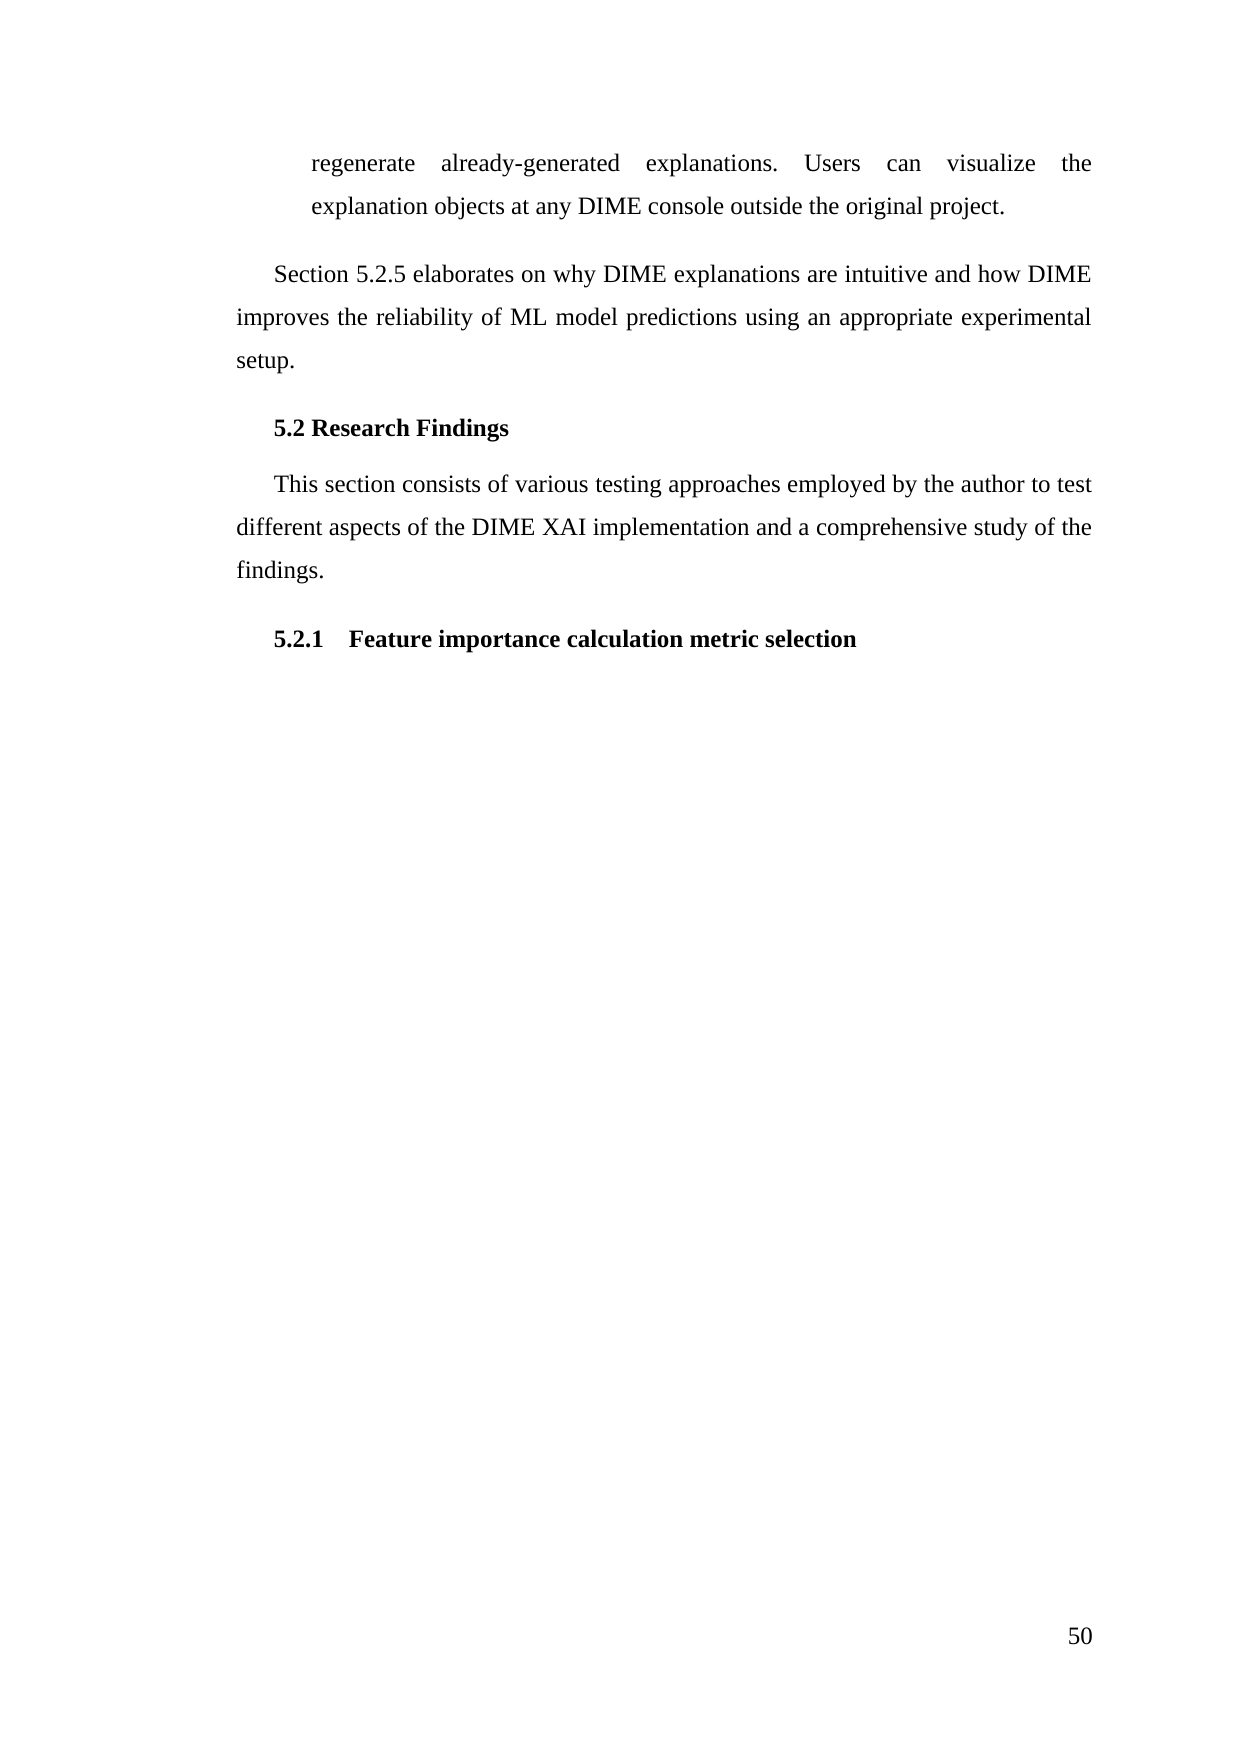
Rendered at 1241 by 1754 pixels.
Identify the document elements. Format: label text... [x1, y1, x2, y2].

subtitle Research Findings [274, 413, 1092, 442]
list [274, 148, 1092, 219]
text Section 5.2.5 elaborates on why DIME explanations are intuitive and how DIME improves the reliability of ML model predictions using an appropriate experimental setup. [236, 259, 1092, 374]
subtitle Feature importance calculation metric selection [274, 624, 1092, 652]
text This section consists of various testing approaches employed by the author to test different aspects of the DIME XAI implementation and a comprehensive study of the findings. [236, 469, 1092, 584]
